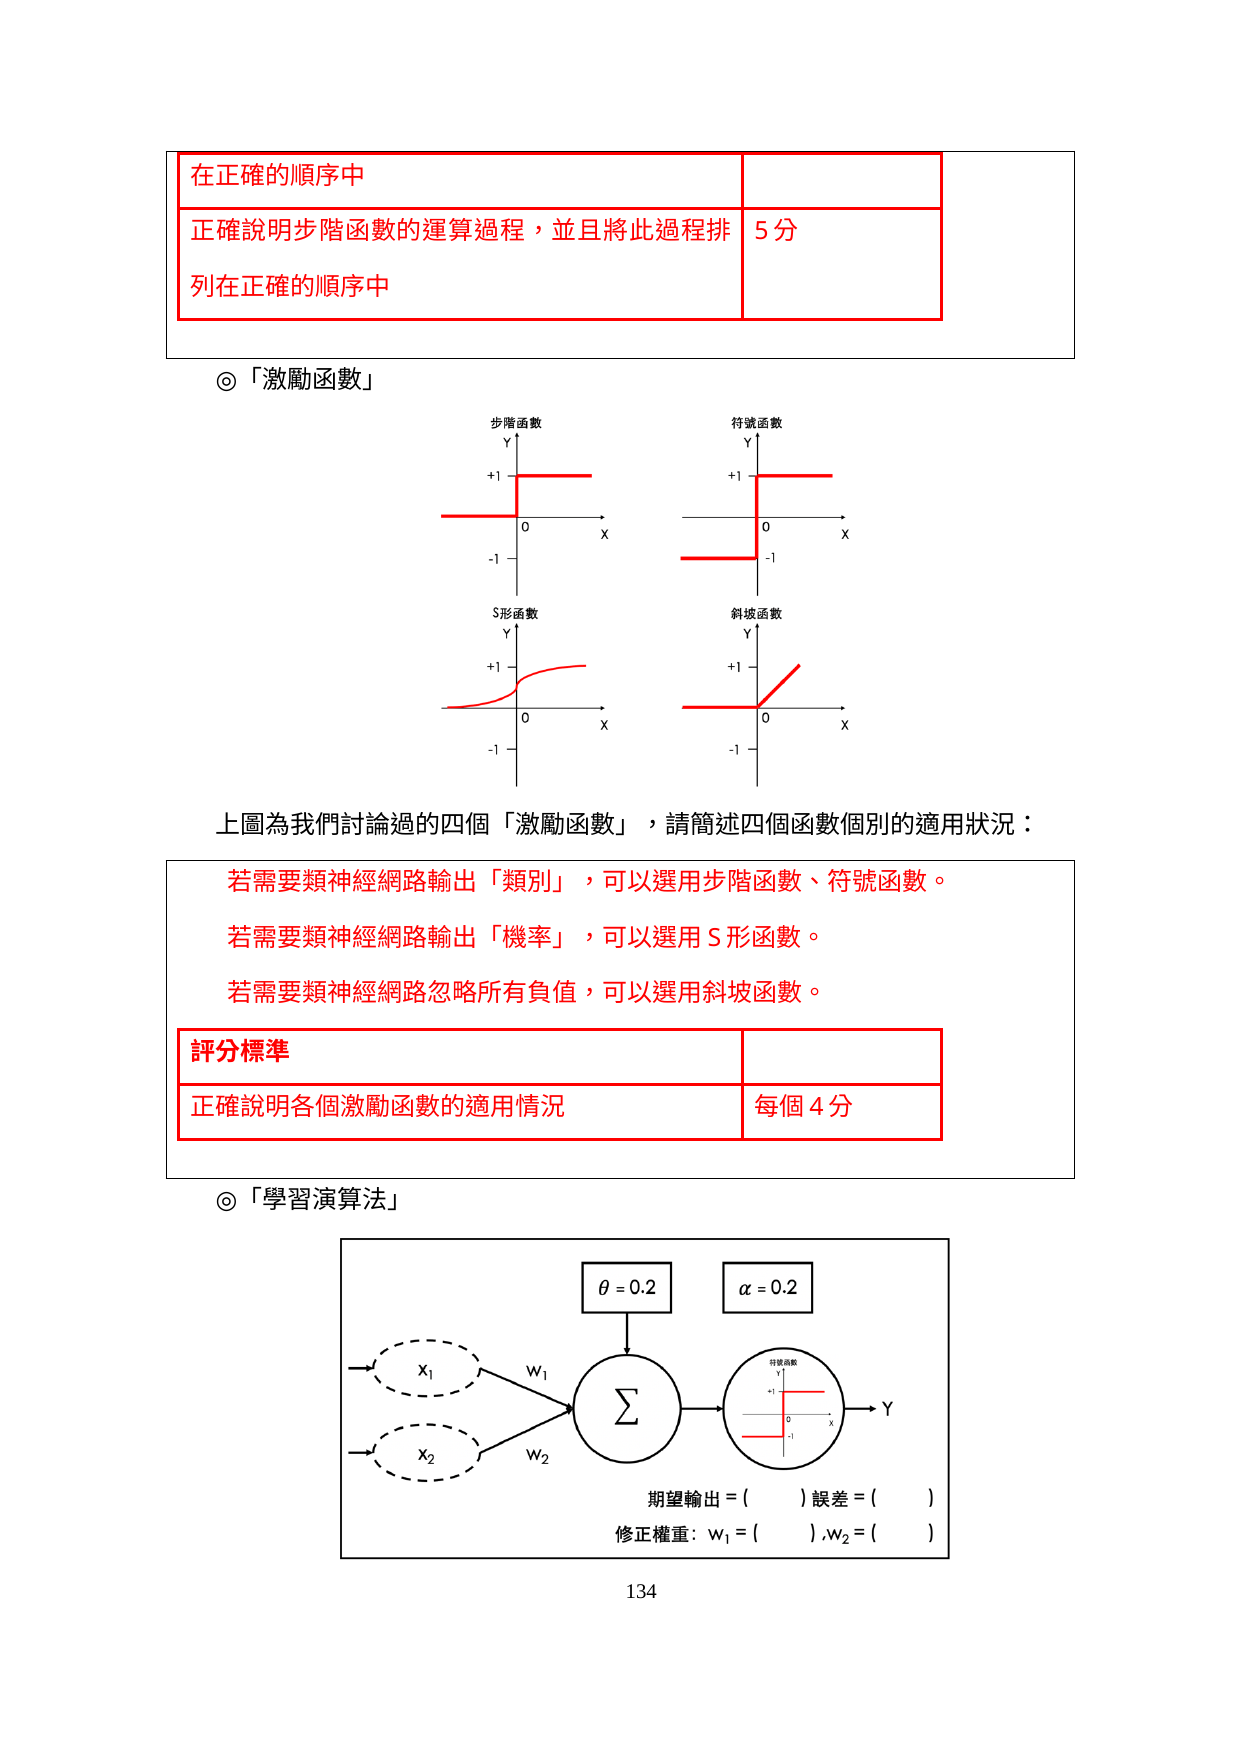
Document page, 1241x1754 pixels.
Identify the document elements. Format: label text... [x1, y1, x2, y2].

picture [336, 1235, 954, 1562]
text 上圖為我們討論過的四個「激勵函數」，請簡述四個函數個別的適用狀況： [165, 804, 1075, 842]
text ◎「激勵函數」 [165, 359, 1075, 397]
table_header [167, 152, 1074, 358]
picture [435, 415, 855, 789]
text ◎「學習演算法」 [165, 1179, 1075, 1217]
table_header 若需要類神經網路輸出「類別」，可以選用步階函數、符號函數。 若需要類神經網路輸出「機率」，可以選用S形函數。 若需要類神經網路忽略所有負值，可以選用斜坡函數。 [167, 861, 1074, 1178]
